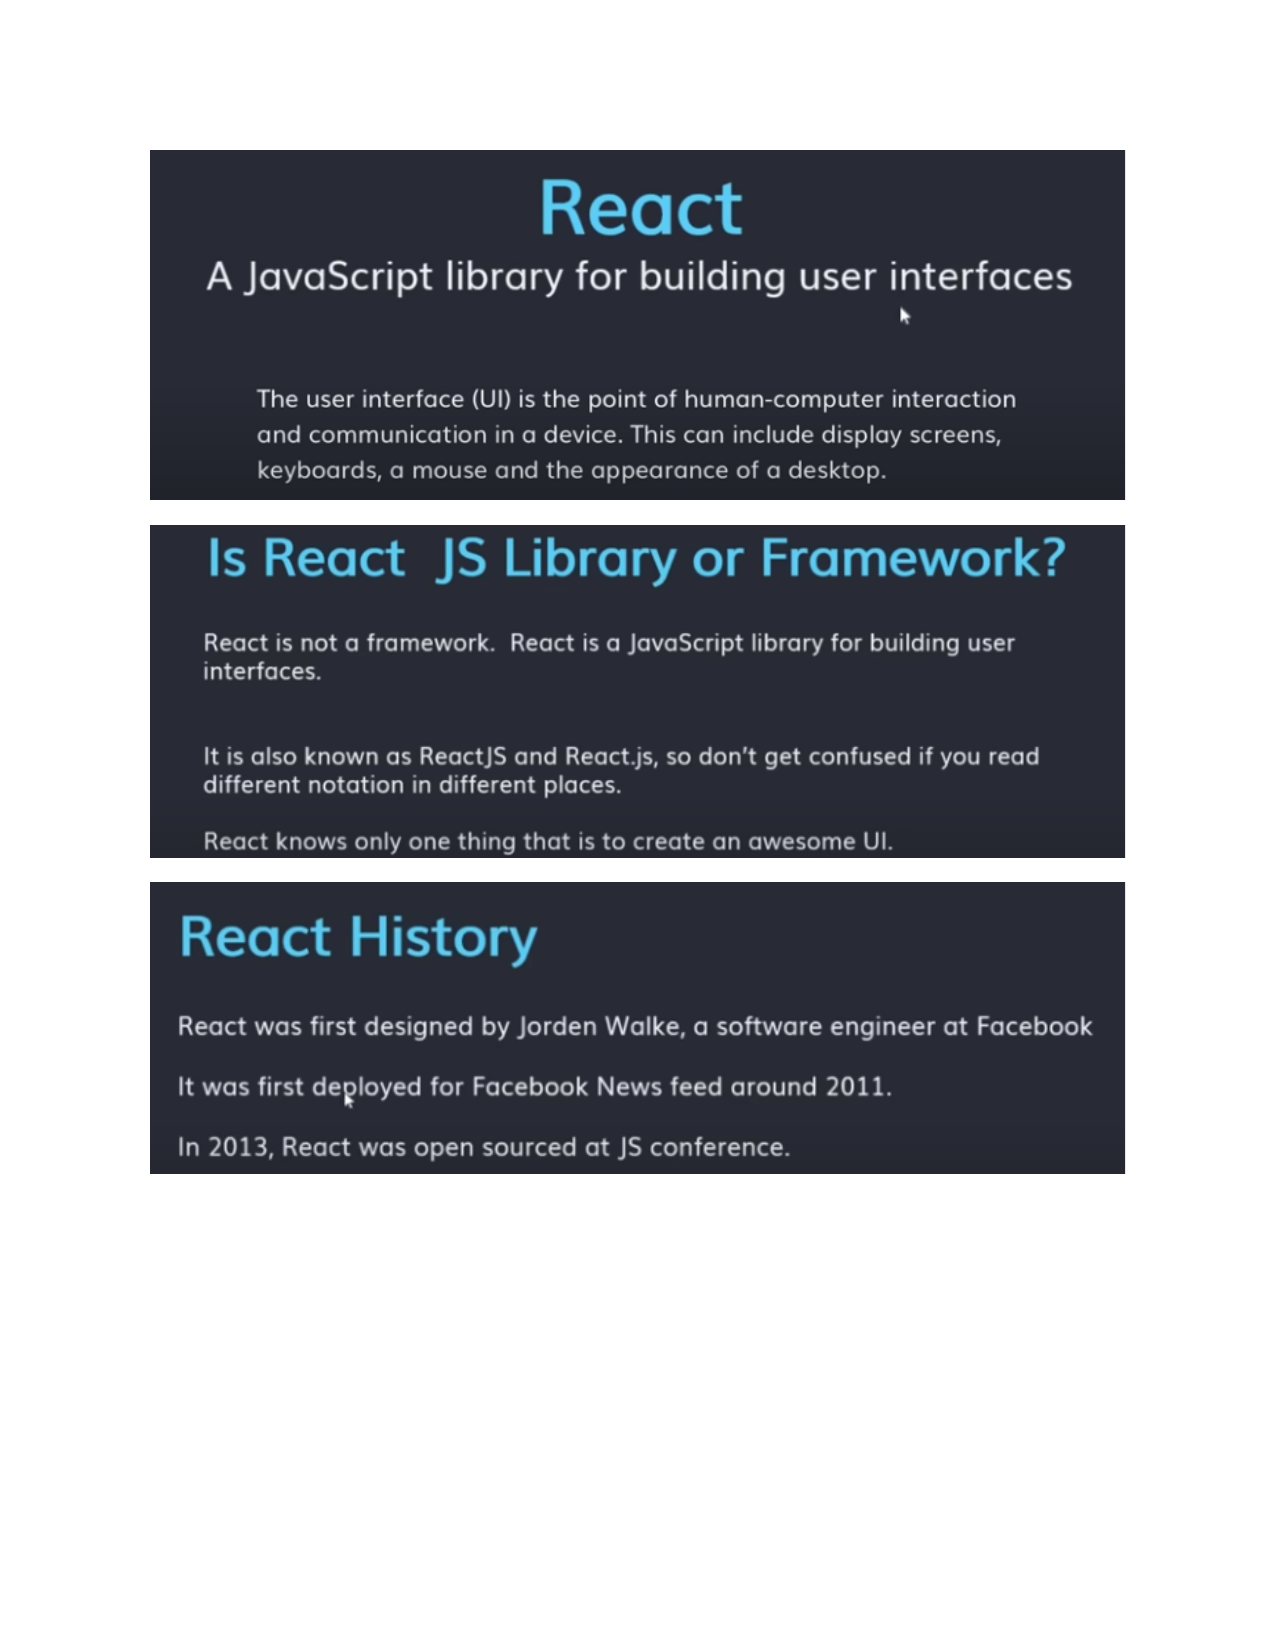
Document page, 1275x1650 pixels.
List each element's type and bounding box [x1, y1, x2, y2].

picture [150, 150, 1125, 500]
picture [150, 882, 1125, 1174]
picture [150, 525, 1125, 858]
